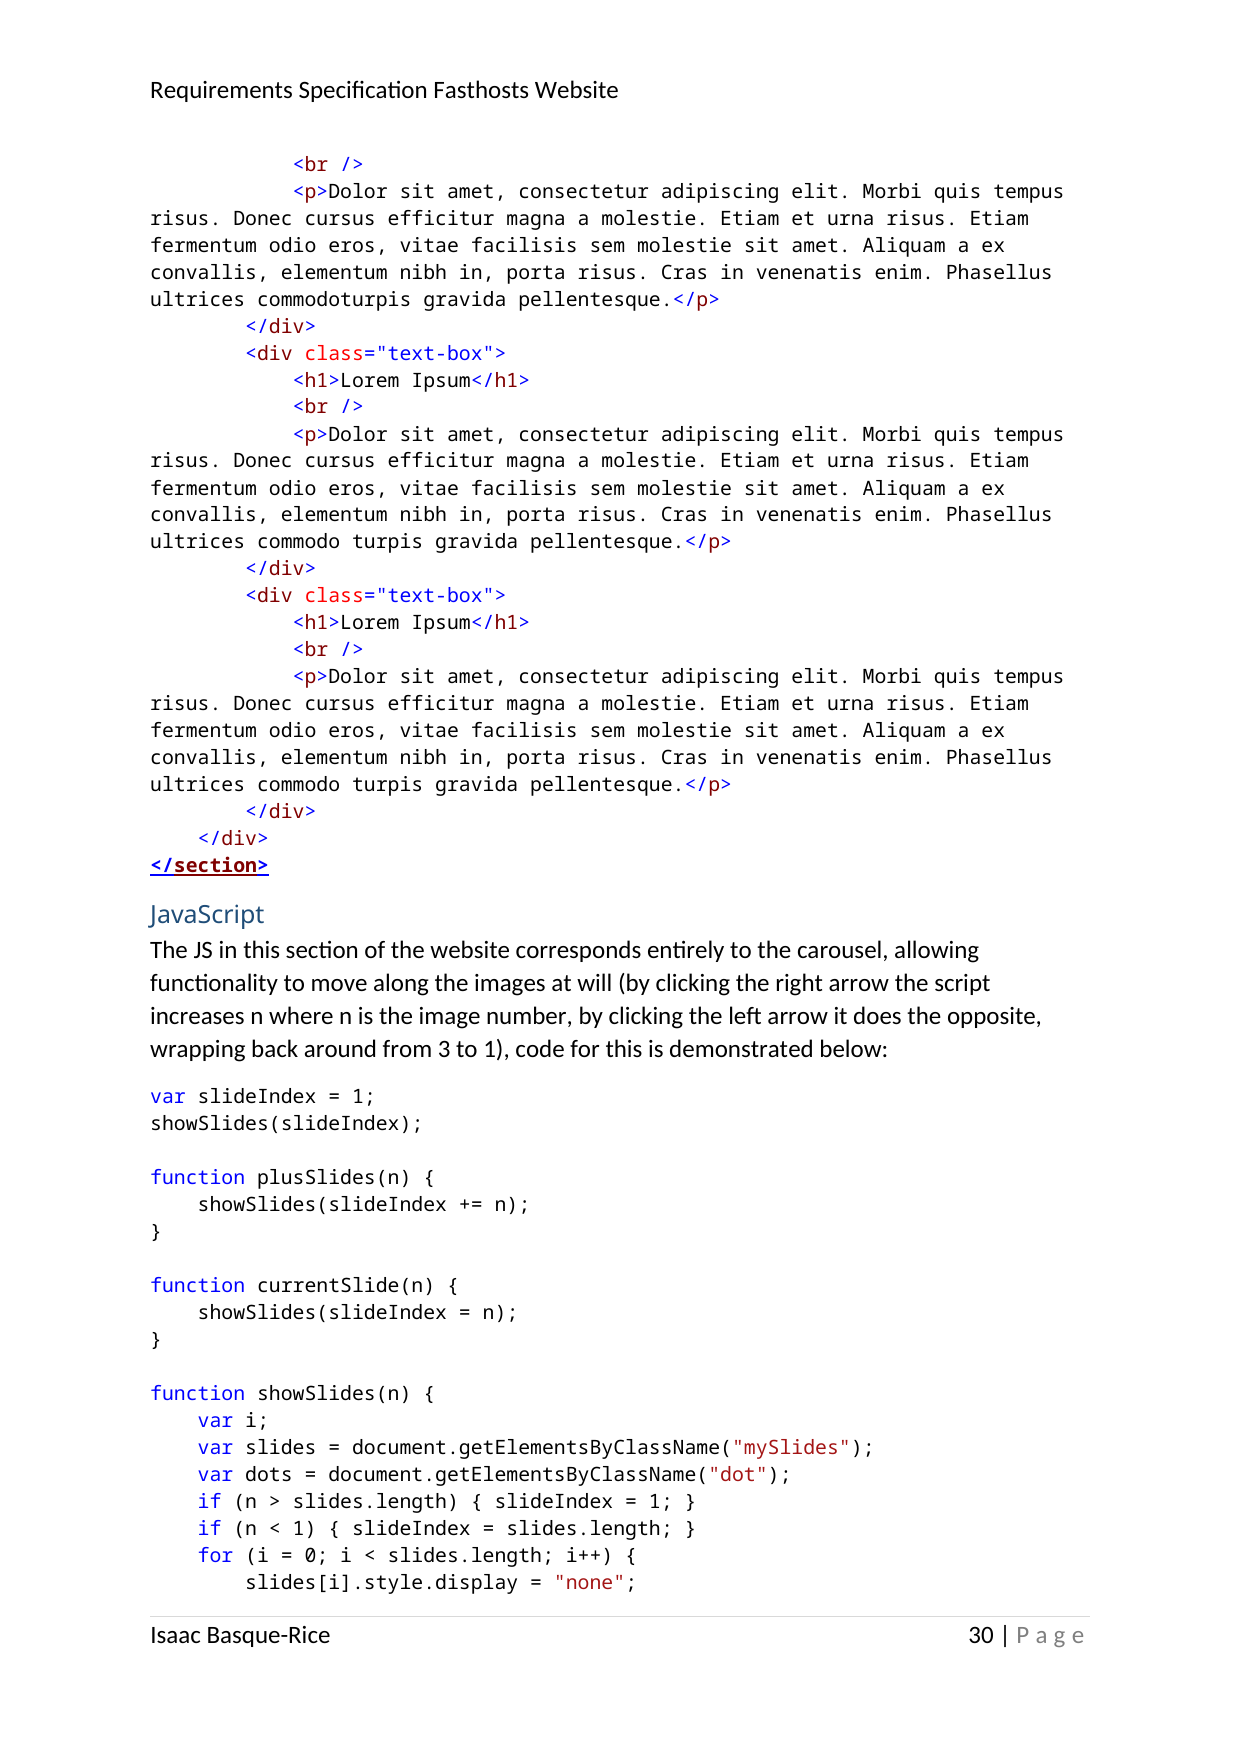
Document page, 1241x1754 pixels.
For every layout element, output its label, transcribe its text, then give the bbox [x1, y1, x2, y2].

text <br /> [150, 393, 1090, 420]
text </section> [150, 851, 1090, 878]
text <p>Dolor sit amet, consectetur adipiscing elit. Morbi quis tempus risus. Donec cursus efficitur magna a molestie. Etiam et urna risus. Etiam fermentum odio eros, vitae facilisis sem molestie sit amet. Aliquam a ex convallis, elementum nibh in, porta risus. Cras in venenatis enim. Phasellus ultrices commodo turpis gravida pellentesque.</p> [150, 420, 1090, 555]
text if (n < 1) { slideIndex = slides.length; } [150, 1514, 1090, 1541]
text function showSlides(n) { [150, 1379, 1090, 1406]
text } [150, 1217, 1090, 1244]
text <p>Dolor sit amet, consectetur adipiscing elit. Morbi quis tempus risus. Donec cursus efficitur magna a molestie. Etiam et urna risus. Etiam fermentum odio eros, vitae facilisis sem molestie sit amet. Aliquam a ex convallis, elementum nibh in, porta risus. Cras in venenatis enim. Phasellus ultrices commodoturpis gravida pellentesque.</p> [150, 177, 1090, 312]
text function currentSlide(n) { [150, 1271, 1090, 1298]
text <h1>Lorem Ipsum</h1> [150, 609, 1090, 636]
text for (i = 0; i < slides.length; i++) { [150, 1541, 1090, 1568]
text showSlides(slideIndex = n); [150, 1298, 1090, 1325]
subtitle JavaScript [150, 897, 1090, 931]
text <h1>Lorem Ipsum</h1> [150, 366, 1090, 393]
text if (n > slides.length) { slideIndex = 1; } [150, 1487, 1090, 1514]
text <br /> [150, 636, 1090, 663]
text var slides = document.getElementsByClassName("mySlides"); [150, 1433, 1090, 1460]
text <div class="text-box"> [150, 339, 1090, 366]
text </div> [150, 312, 1090, 339]
text slides[i].style.display = "none"; [150, 1568, 1090, 1595]
text showSlides(slideIndex); [150, 1109, 1090, 1136]
text var i; [150, 1406, 1090, 1433]
text } [150, 1325, 1090, 1352]
text </div> [150, 797, 1090, 824]
text The JS in this section of the website corresponds entirely to the carousel, allowing functionality to move along the images at will (by clicking the right arrow the script increases n where n is the image number, by clicking the left arrow it does the opposite, wrapping back around from 3 to 1), code for this is demonstrated below: [150, 934, 1090, 1063]
text </div> [150, 824, 1090, 851]
text function plusSlides(n) { [150, 1163, 1090, 1190]
text var slideIndex = 1; [150, 1082, 1090, 1109]
text <p>Dolor sit amet, consectetur adipiscing elit. Morbi quis tempus risus. Donec cursus efficitur magna a molestie. Etiam et urna risus. Etiam fermentum odio eros, vitae facilisis sem molestie sit amet. Aliquam a ex convallis, elementum nibh in, porta risus. Cras in venenatis enim. Phasellus ultrices commodo turpis gravida pellentesque.</p> [150, 663, 1090, 797]
text <div class="text-box"> [150, 582, 1090, 609]
text <br /> [150, 150, 1090, 177]
text var dots = document.getElementsByClassName("dot"); [150, 1460, 1090, 1487]
text showSlides(slideIndex += n); [150, 1190, 1090, 1217]
text </div> [150, 555, 1090, 582]
